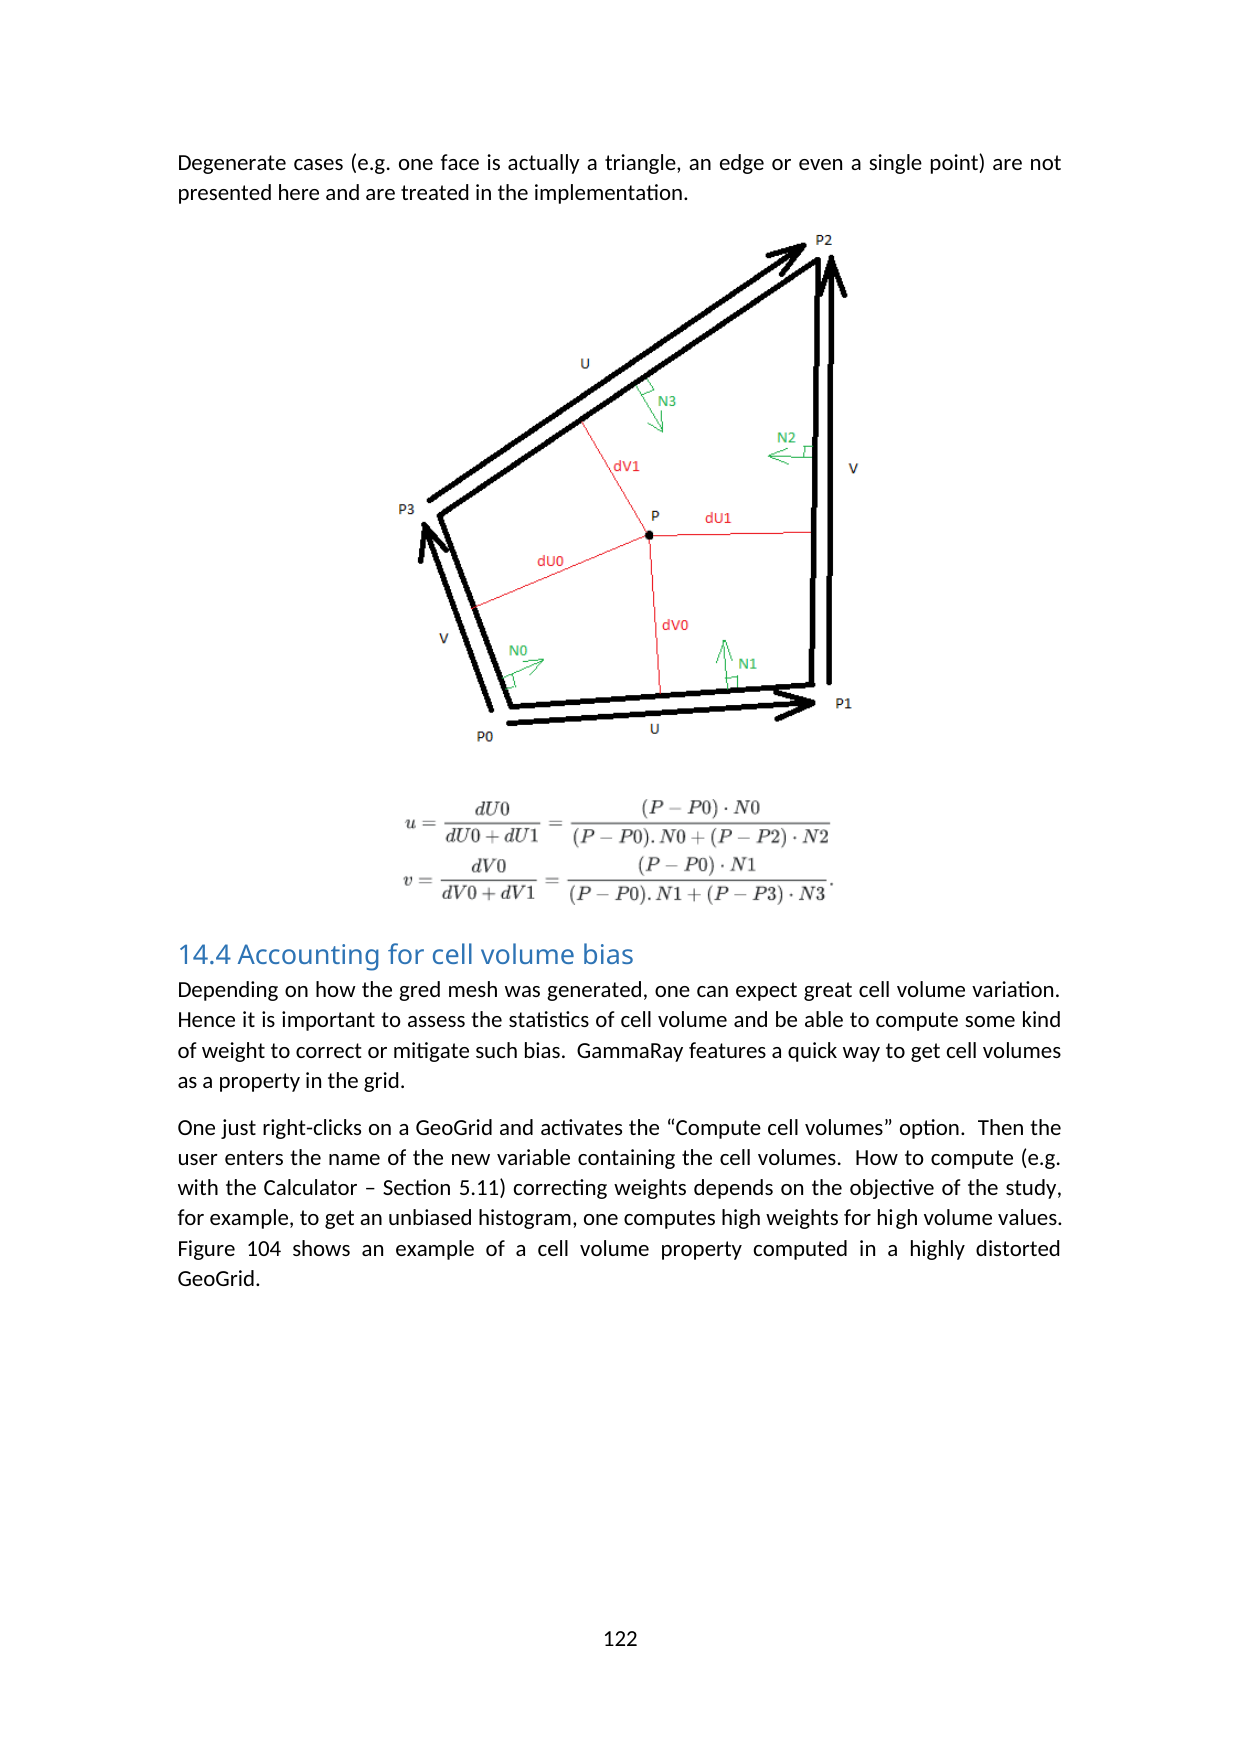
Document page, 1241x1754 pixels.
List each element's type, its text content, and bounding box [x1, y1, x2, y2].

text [177, 148, 1063, 206]
text One just right-clicks on a GeoGrid and activates the “Compute cell volumes” option. Then the user enters the name of the new variable containing the cell volumes. How to compute (e.g. with the Calculator – Section 5.11) correcting weights depends on the objective of the study, for example, to get an unbiased histogram, one computes high weights for high volume values. Figure 104 shows an example of a cell volume property computed in a highly distorted GeoGrid. [177, 1113, 1063, 1292]
picture [365, 224, 875, 768]
subtitle Accounting for cell volume bias [177, 936, 1063, 972]
text Depending on how the gred mesh was generated, one can expect great cell volume variation. Hence it is important to assess the statistics of cell volume and be able to compute some kind of weight to correct or mitigate such bias. GammaRay features a quick way to get cell volumes as a property in the grid. [177, 975, 1063, 1094]
picture [381, 786, 859, 917]
